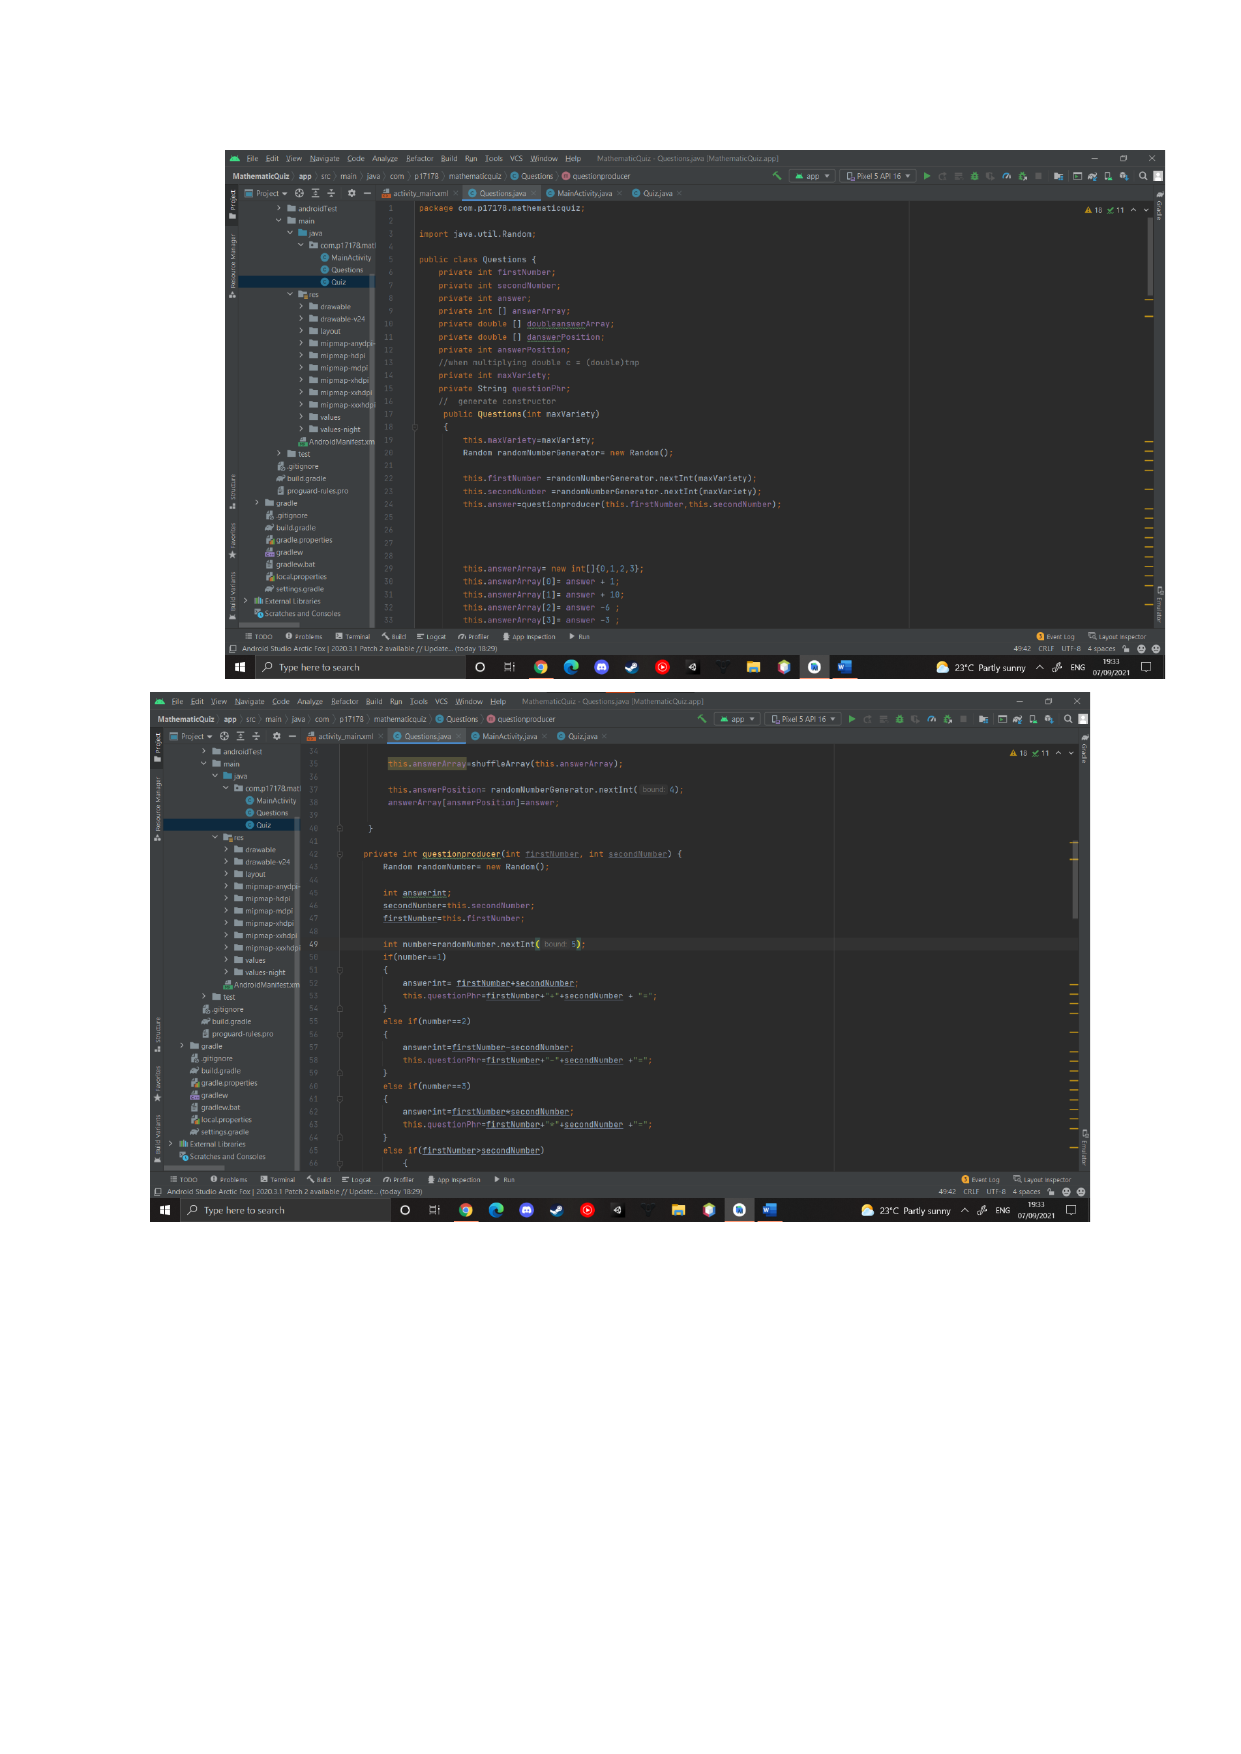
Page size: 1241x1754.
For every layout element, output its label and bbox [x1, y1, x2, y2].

picture [225, 150, 1166, 679]
picture [150, 692, 1091, 1222]
